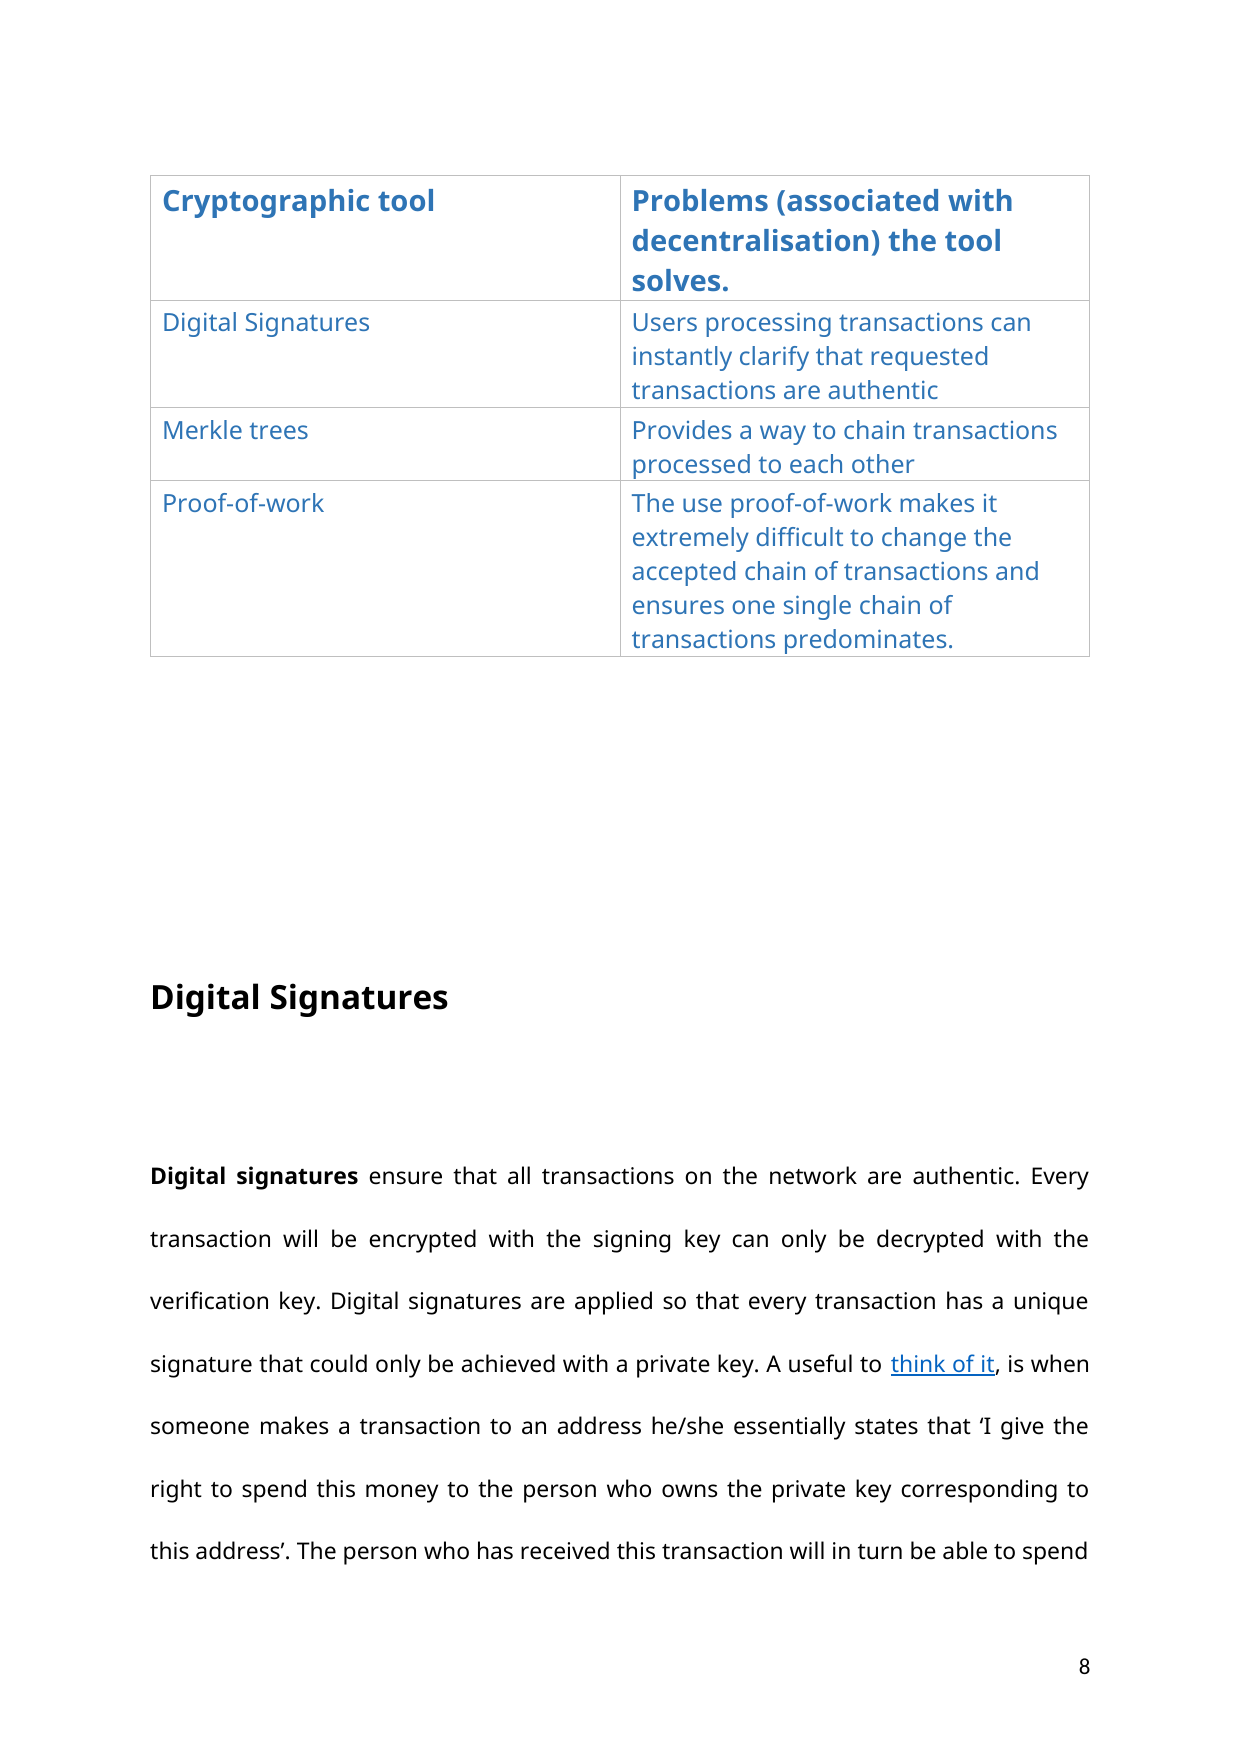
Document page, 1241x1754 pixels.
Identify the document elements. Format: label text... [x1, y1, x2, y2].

table_header Cryptographic tool [151, 176, 620, 300]
table_cell Provides a way to chain transactions processed to each other [621, 408, 1089, 480]
table_cell Merkle trees [151, 408, 620, 480]
table_cell Proof-of-work [151, 481, 620, 656]
table_cell Users processing transactions can instantly clarify that requested transactions are authentic [621, 301, 1089, 407]
text Digital Signatures [150, 974, 1090, 1019]
table_cell Digital Signatures [151, 301, 620, 407]
table_cell The use proof-of-work makes it extremely difficult to change the accepted chain of transactions and ensures one single chain of transactions predominates. [621, 481, 1089, 656]
table_header Problems (associated with decentralisation) the tool solves. [621, 176, 1089, 300]
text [150, 1160, 1090, 1567]
